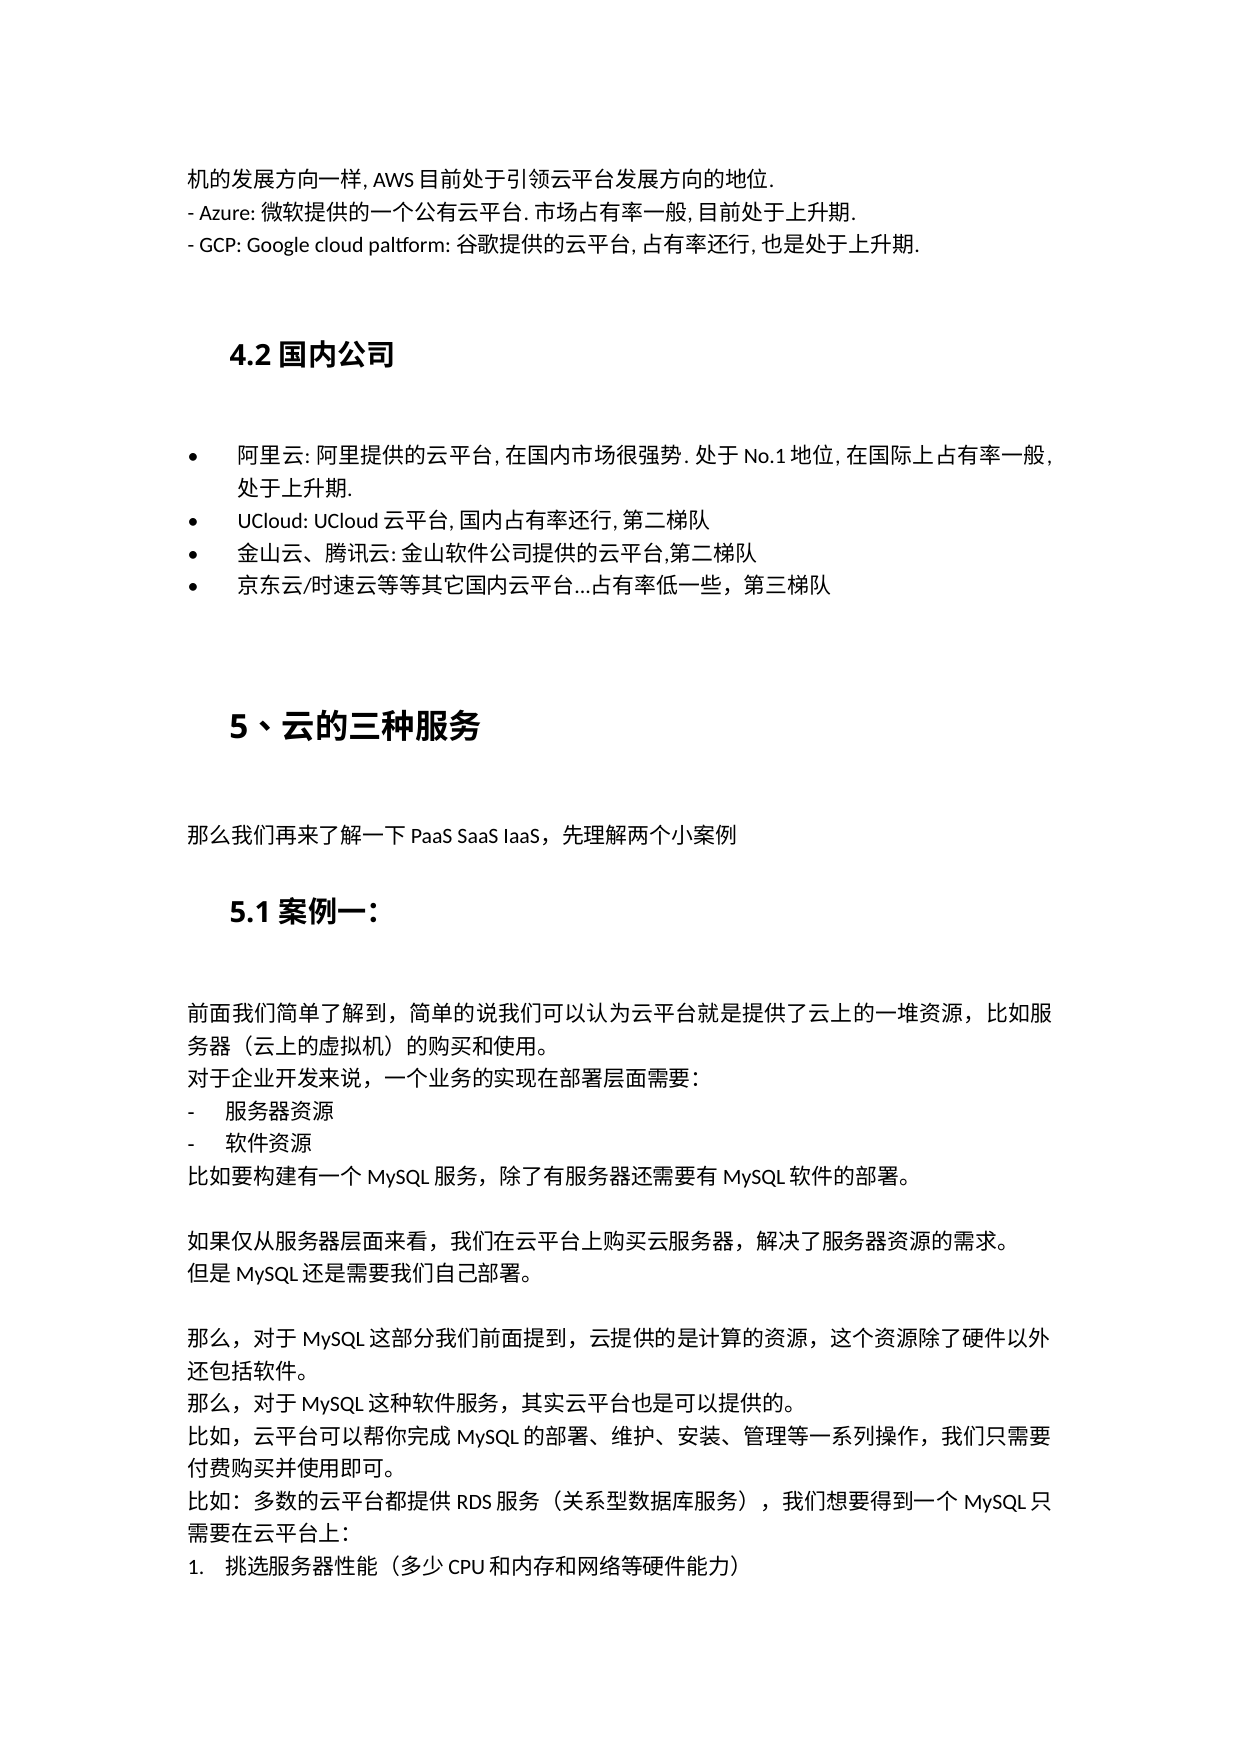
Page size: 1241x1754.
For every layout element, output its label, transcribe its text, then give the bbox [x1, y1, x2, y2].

text 比如：多数的云平台都提供RDS服务（关系型数据库服务），我们想要得到一个MySQL只需要在云平台上： [187, 1483, 1053, 1548]
list UCloud: UCloud云平台, 国内占有率还行, 第二梯队 [187, 503, 1053, 536]
list 阿里云: 阿里提供的云平台, 在国内市场很强势. 处于No.1地位, 在国际上占有率一般, 处于上升期. [187, 438, 1053, 503]
subtitle 云的三种服务 [187, 693, 1053, 758]
text 那么，对于MySQL这部分我们前面提到，云提供的是计算的资源，这个资源除了硬件以外还包括软件。 [187, 1321, 1053, 1386]
text 前面我们简单了解到，简单的说我们可以认为云平台就是提供了云上的一堆资源，比如服务器（云上的虚拟机）的购买和使用。 [187, 996, 1053, 1061]
text - Azure: 微软提供的一个公有云平台. 市场占有率一般, 目前处于上升期. [187, 194, 1053, 227]
list 挑选服务器性能（多少CPU和内存和网络等硬件能力） [187, 1548, 1053, 1581]
subtitle 国内公司 [187, 321, 1053, 386]
list 京东云/时速云等等其它国内云平台...占有率低一些，第三梯队 [187, 568, 1053, 601]
text 如果仅从服务器层面来看，我们在云平台上购买云服务器，解决了服务器资源的需求。 [187, 1223, 1053, 1256]
list 金山云、腾讯云: 金山软件公司提供的云平台,第二梯队 [187, 536, 1053, 568]
text 但是MySQL还是需要我们自己部署。 [187, 1256, 1053, 1288]
text 对于企业开发来说，一个业务的实现在部署层面需要： [187, 1061, 1053, 1093]
subtitle 案例一： [187, 879, 1053, 944]
list 软件资源 [187, 1126, 1053, 1158]
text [187, 162, 1053, 194]
list 服务器资源 [187, 1093, 1053, 1126]
text 那么，对于MySQL这种软件服务，其实云平台也是可以提供的。 [187, 1386, 1053, 1418]
text 比如要构建有一个MySQL服务，除了有服务器还需要有MySQL软件的部署。 [187, 1158, 1053, 1191]
text - GCP: Google cloud paltform: 谷歌提供的云平台, 占有率还行, 也是处于上升期. [187, 227, 1053, 259]
text 那么我们再来了解一下PaaS SaaS IaaS，先理解两个小案例 [187, 817, 1053, 850]
text 比如，云平台可以帮你完成MySQL的部署、维护、安装、管理等一系列操作，我们只需要付费购买并使用即可。 [187, 1418, 1053, 1483]
